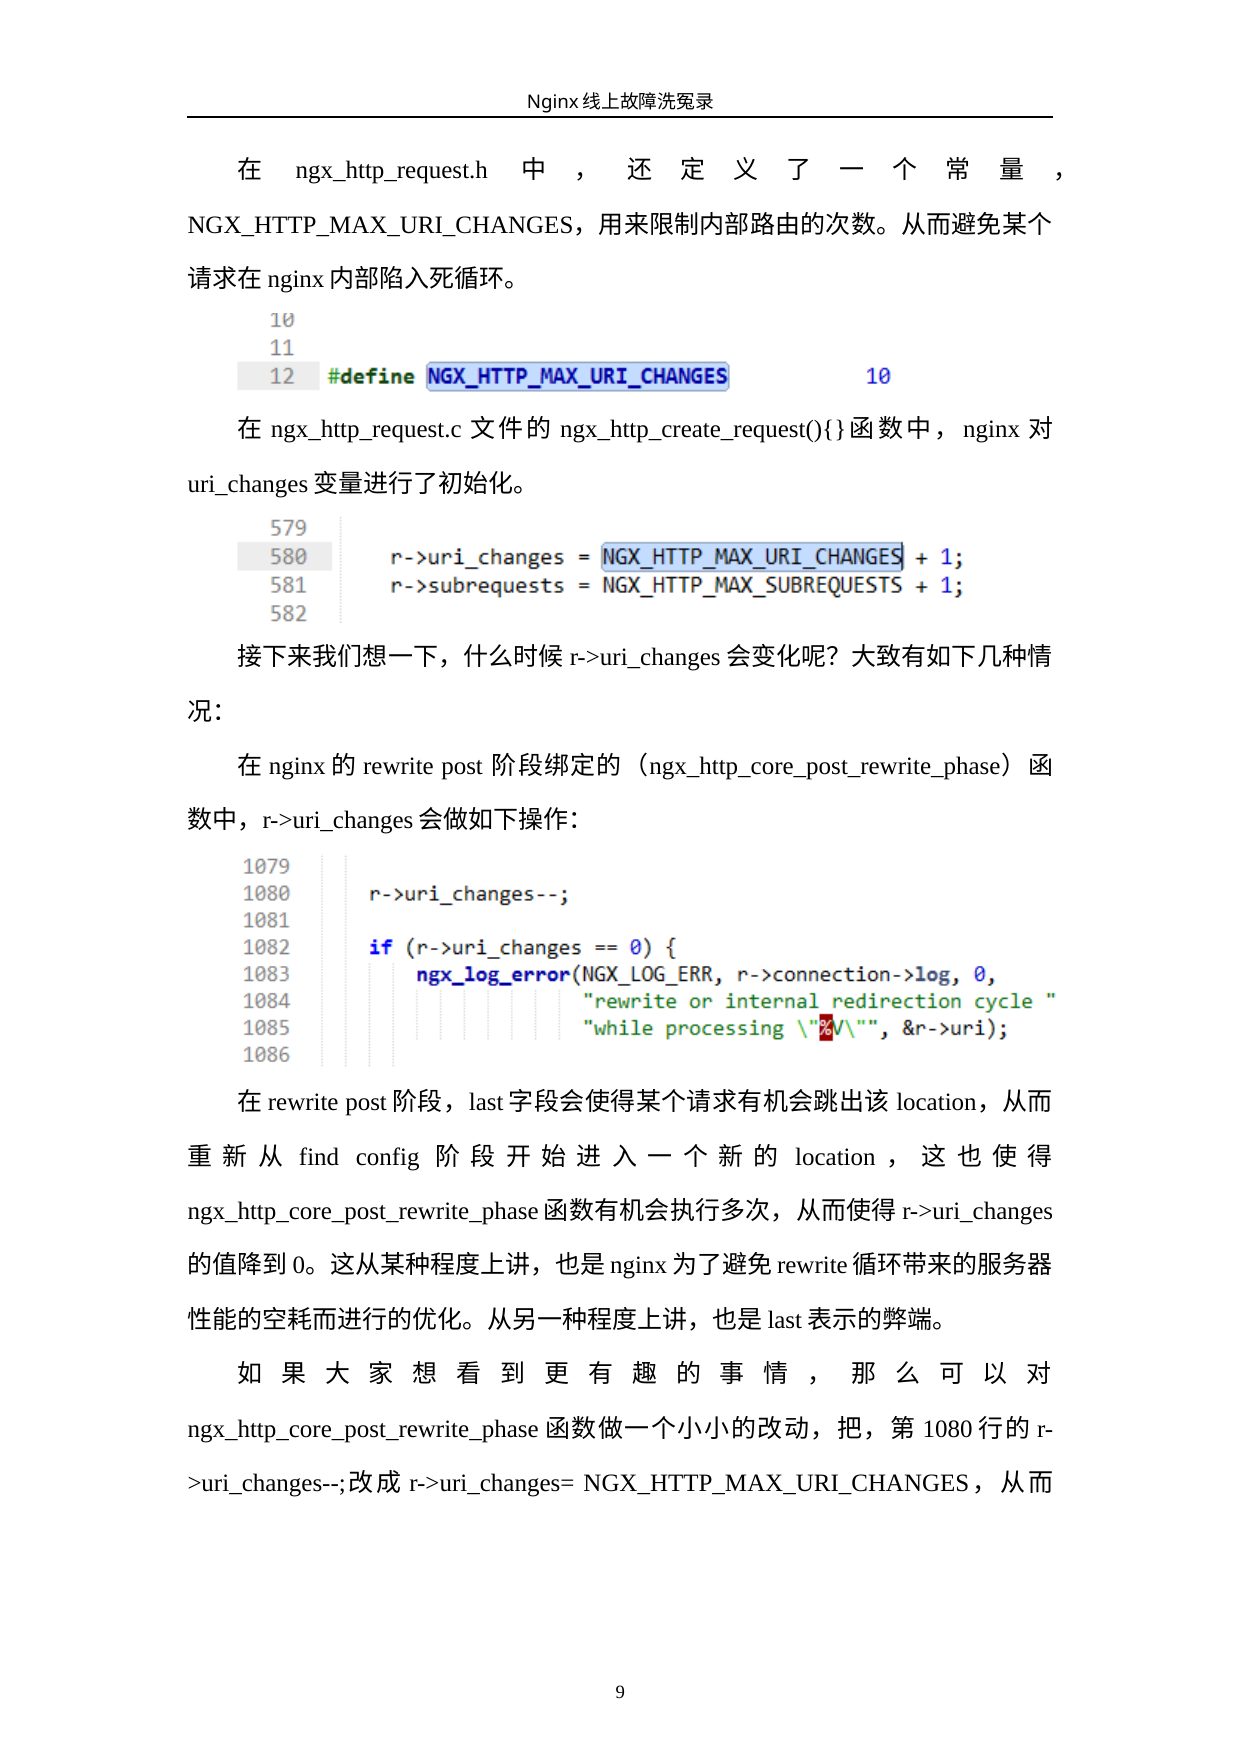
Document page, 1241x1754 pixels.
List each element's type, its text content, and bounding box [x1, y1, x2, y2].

text 接下来我们想一下，什么时候r->uri_changes会变化呢？大致有如下几种情况： [187, 637, 1053, 727]
picture [237, 517, 1000, 623]
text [187, 1354, 1053, 1499]
text 在rewrite post阶段，last字段会使得某个请求有机会跳出该location，从而重新从find config阶段开始进入一个新的location，这也使得ngx_http_core_post_rewrite_phase函数有机会执行多次，从而使得r->uri_changes的值降到0。这从某种程度上讲，也是nginx为了避免rewrite循环带来的服务器性能的空耗而进行的优化。从另一种程度上讲，也是last表示的弊端。 [187, 1082, 1053, 1336]
text 在ngx_http_request.h中，还定义了一个常量，NGX_HTTP_MAX_URI_CHANGES，用来限制内部路由的次数。从而避免某个请求在nginx内部陷入死循环。 [187, 150, 1053, 295]
text 在ngx_http_request.c文件的ngx_http_create_request(){}函数中，nginx对uri_changes变量进行了初始化。 [187, 409, 1053, 499]
picture [237, 854, 1103, 1068]
picture [237, 313, 927, 395]
text 在nginx的rewrite post 阶段绑定的（ngx_http_core_post_rewrite_phase）函数中，r->uri_changes会做如下操作： [187, 745, 1053, 836]
